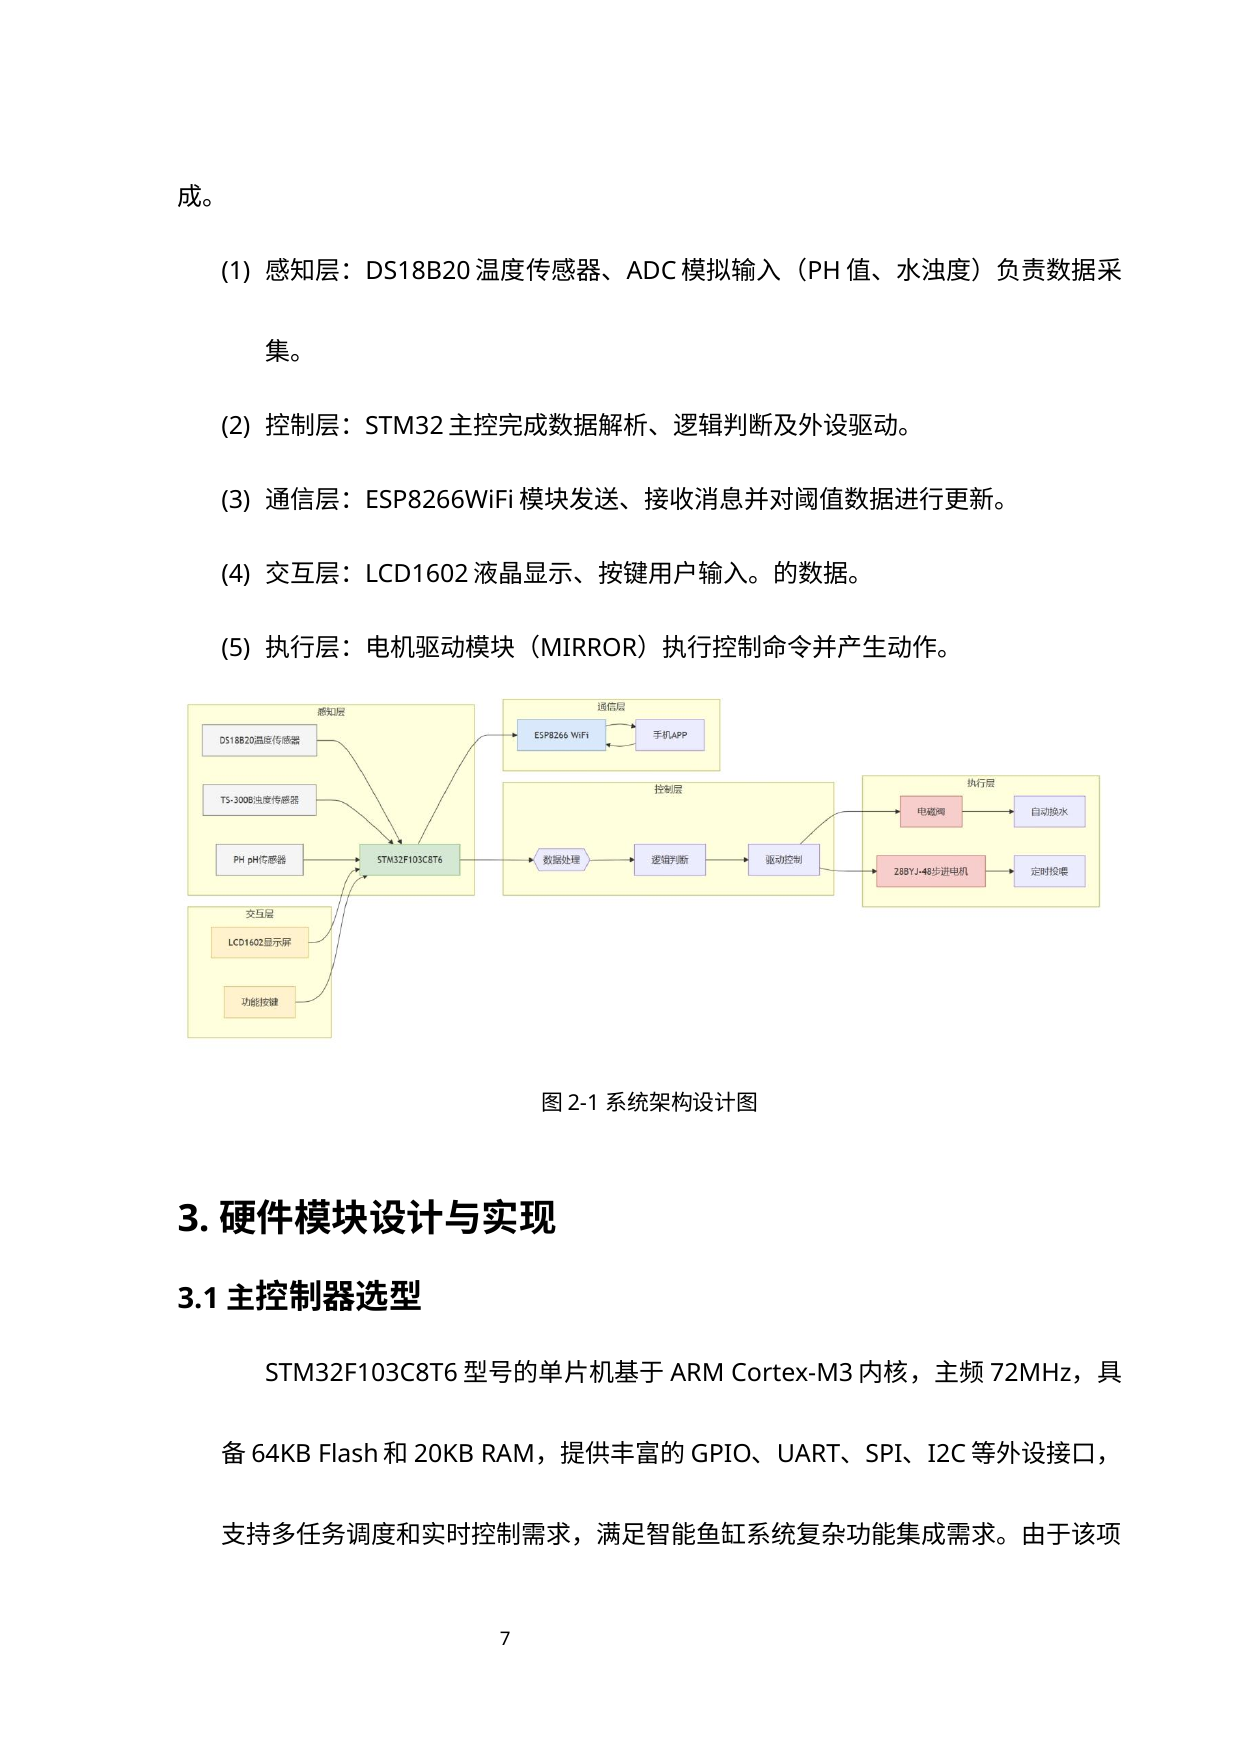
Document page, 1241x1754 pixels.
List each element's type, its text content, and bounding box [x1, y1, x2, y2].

list 感知层：DS18B20温度传感器、ADC模拟输入（PH值、水浊度）负责数据采集。 [221, 236, 1122, 382]
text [221, 1338, 1122, 1566]
list 通信层：ESP8266WiFi模块发送、接收消息并对阈值数据进行更新。 [221, 465, 1122, 530]
list 控制层：STM32主控完成数据解析、逻辑判断及外设驱动。 [221, 391, 1122, 456]
subtitle 硬件模块设计与实现 [177, 1182, 1122, 1247]
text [177, 162, 1122, 227]
text 图2-1 系统架构设计图 [177, 1085, 1122, 1117]
picture [177, 687, 1122, 1057]
subtitle 3.1 主控制器选型 [177, 1261, 1122, 1326]
list 执行层：电机驱动模块（MIRROR）执行控制命令并产生动作。 [221, 613, 1122, 678]
list 交互层：LCD1602液晶显示、按键用户输入。的数据。 [221, 539, 1122, 604]
